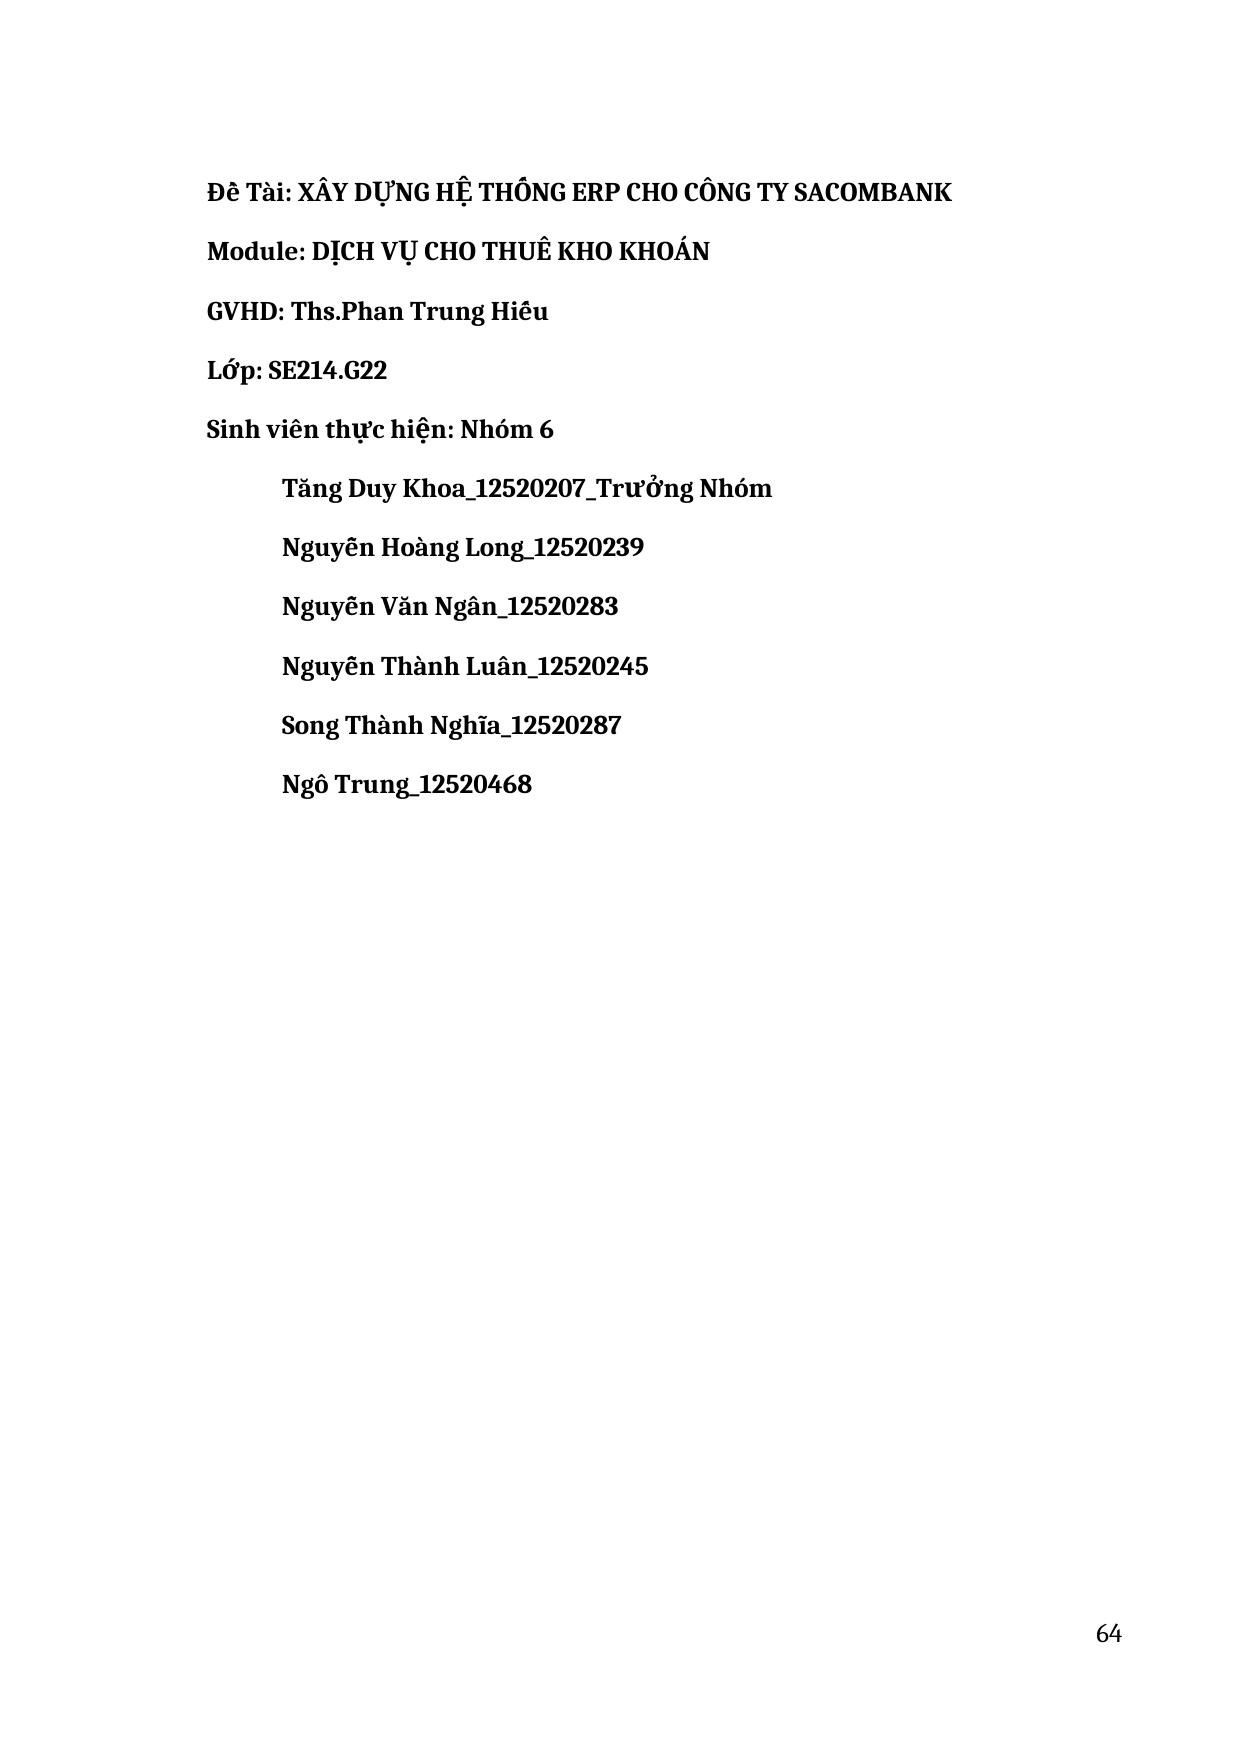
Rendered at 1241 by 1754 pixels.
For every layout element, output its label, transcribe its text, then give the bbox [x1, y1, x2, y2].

text Nguyễn Văn Ngân_12520283 [207, 591, 1122, 622]
text GVHD: Ths.Phan Trung Hiếu [207, 296, 1122, 327]
text Đề Tài: XÂY DỰNG HỆ THỐNG ERP CHO CÔNG TY SACOMBANK [207, 177, 1122, 208]
text Nguyễn Thành Luân_12520245 [207, 651, 1122, 682]
text Sinh viên thực hiện: Nhóm 6 [207, 414, 1122, 445]
text Lớp: SE214.G22 [207, 355, 1122, 386]
text Song Thành Nghĩa_12520287 [207, 710, 1122, 741]
text Ngô Trung_12520468 [207, 769, 1122, 800]
text Nguyễn Hoàng Long_12520239 [207, 532, 1122, 563]
text Module: DỊCH VỤ CHO THUÊ KHO KHOÁN [207, 236, 1122, 267]
text Tăng Duy Khoa_12520207_Trưởng Nhóm [207, 473, 1122, 504]
